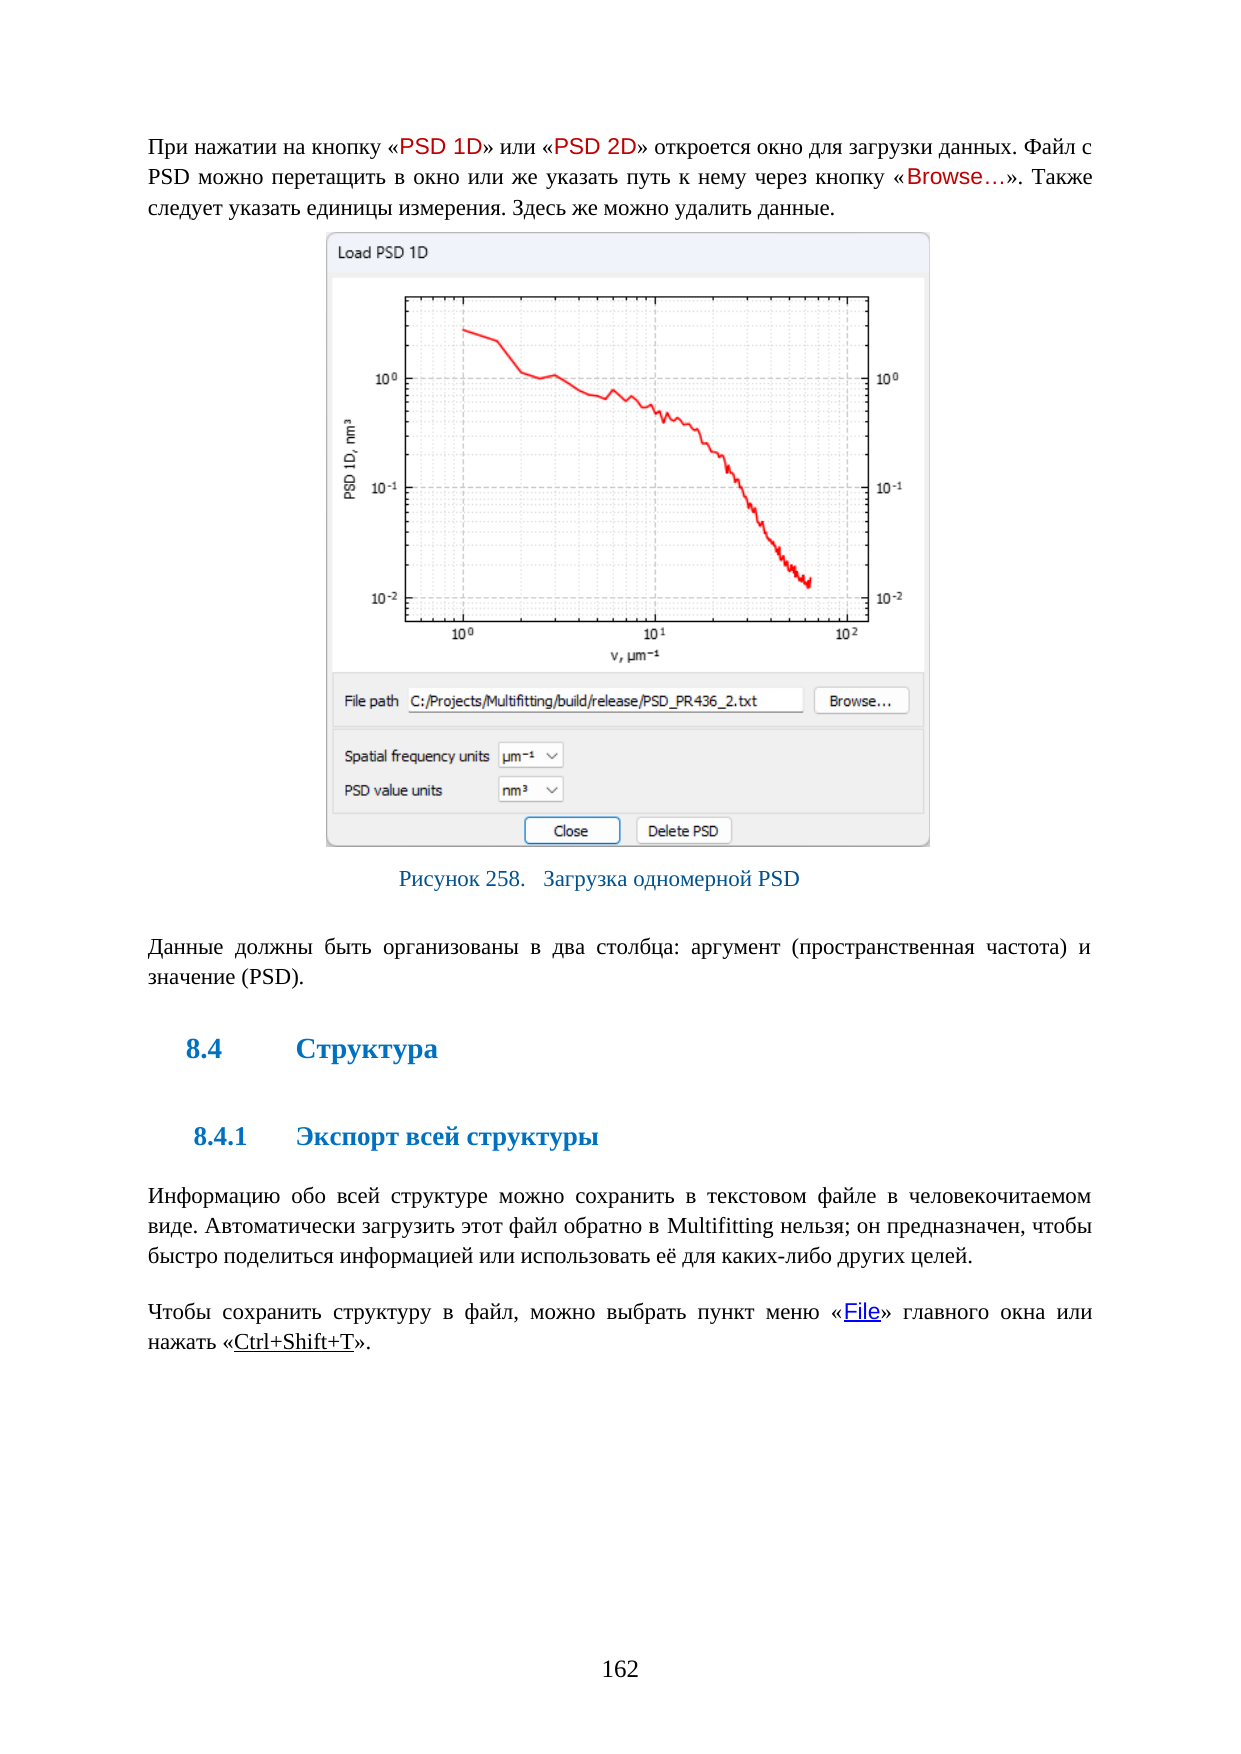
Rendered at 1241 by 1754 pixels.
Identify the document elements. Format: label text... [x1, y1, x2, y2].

subtitle Структура [155, 1031, 1093, 1064]
text Информацию обо всей структуре можно сохранить в текстовом файле в человекочитаемом виде. Автоматически загрузить этот файл обратно в Multifitting нельзя; он предназначен, чтобы быстро поделиться информацией или использовать её для каких-либо других целей. [148, 1182, 1093, 1269]
text При нажатии на кнопку «PSD 1D» или «PSD 2D» откроется окно для загрузки данных. Файл с PSD можно перетащить в окно или же указать путь к нему через кнопку «Browse…». Также следует указать единицы измерения. Здесь же можно удалить данные. [148, 133, 1093, 220]
picture [326, 232, 930, 847]
subtitle Экспорт всей структуры [193, 1119, 1093, 1151]
text Чтобы сохранить структуру в файл, можно выбрать пункт меню «File» главного окна или нажать «Ctrl+Shift+T». [148, 1298, 1093, 1354]
text Данные должны быть организованы в два столбца: аргумент (пространственная частота) и значение (PSD). [148, 933, 1093, 990]
